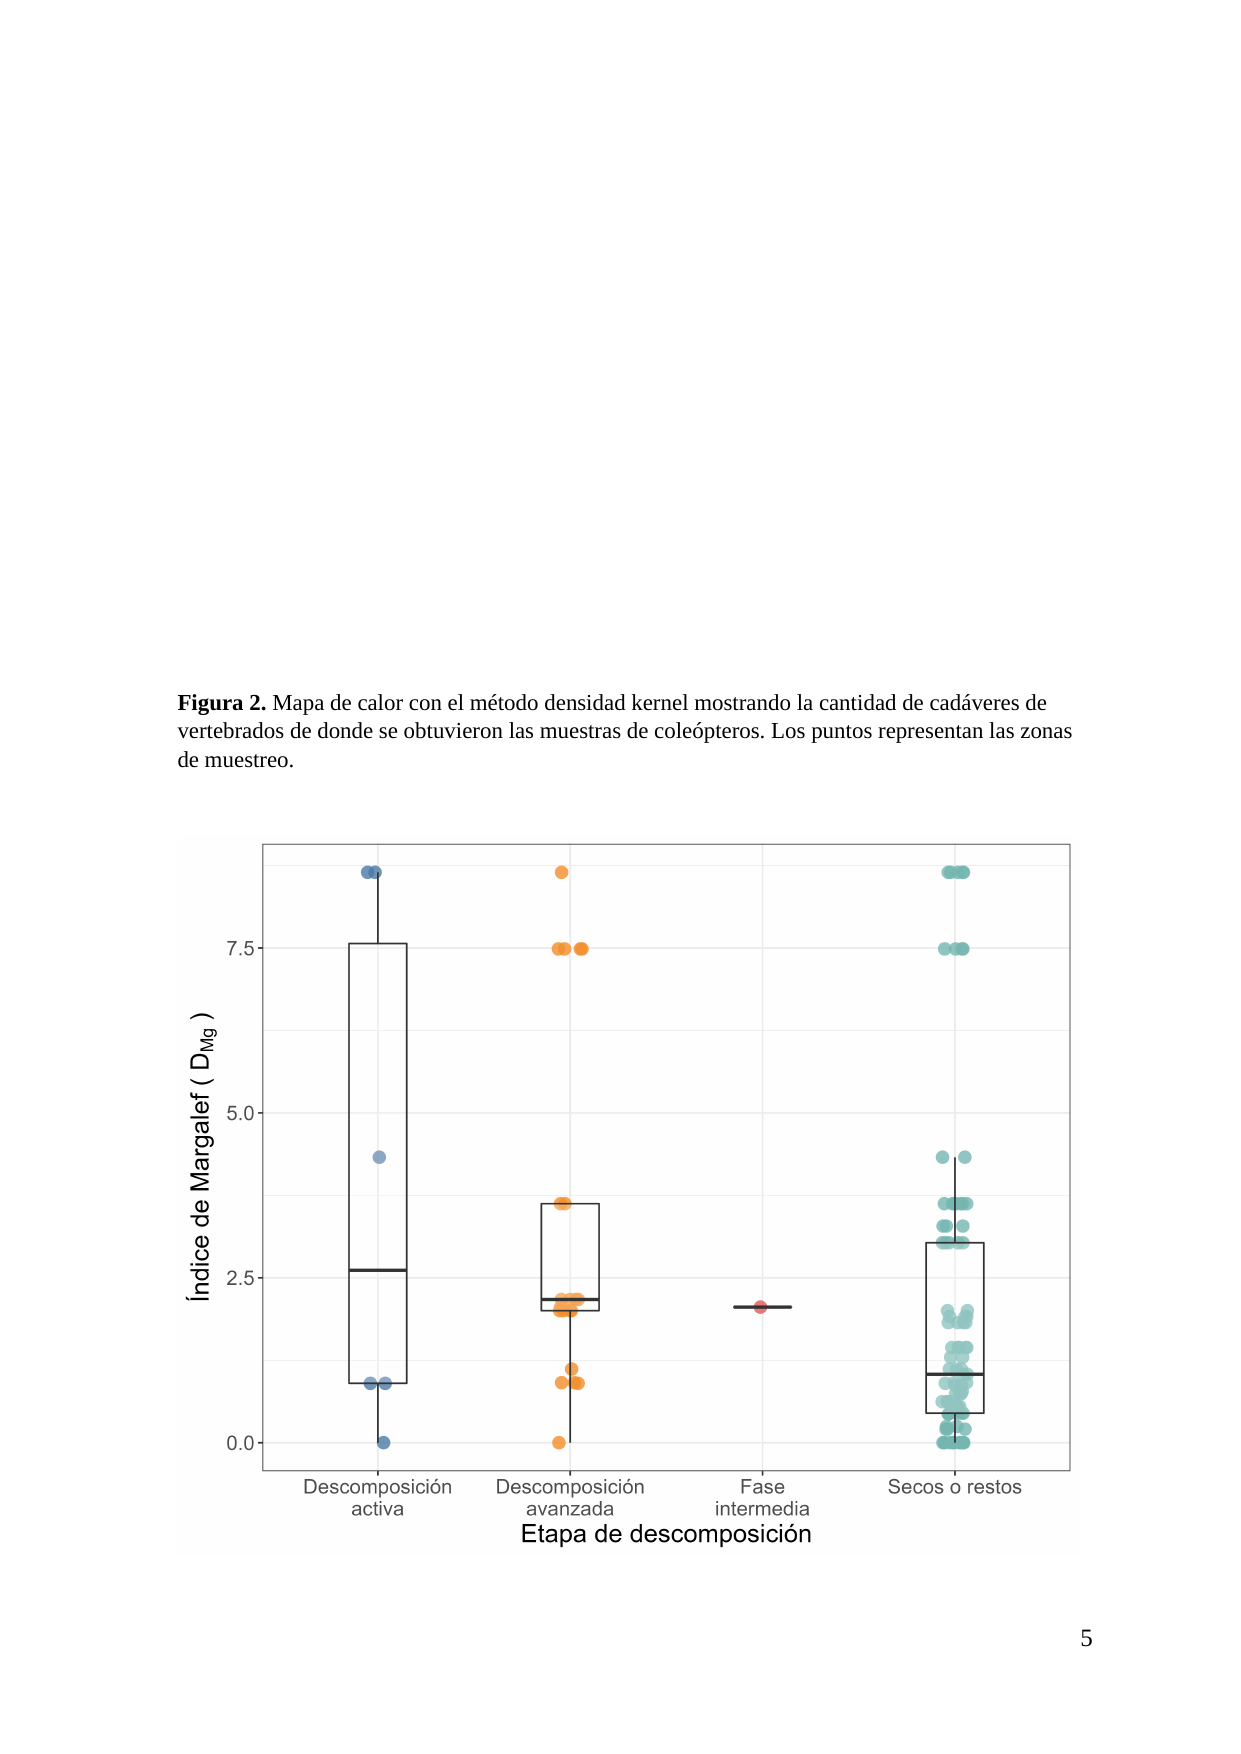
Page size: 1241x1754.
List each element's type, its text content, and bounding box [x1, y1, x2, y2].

picture [177, 835, 1079, 1556]
text Figura 2. Mapa de calor con el método densidad kernel mostrando la cantidad de cadáveres de vertebrados de donde se obtuvieron las muestras de coleópteros. Los puntos representan las zonas de muestreo. [177, 689, 1092, 772]
